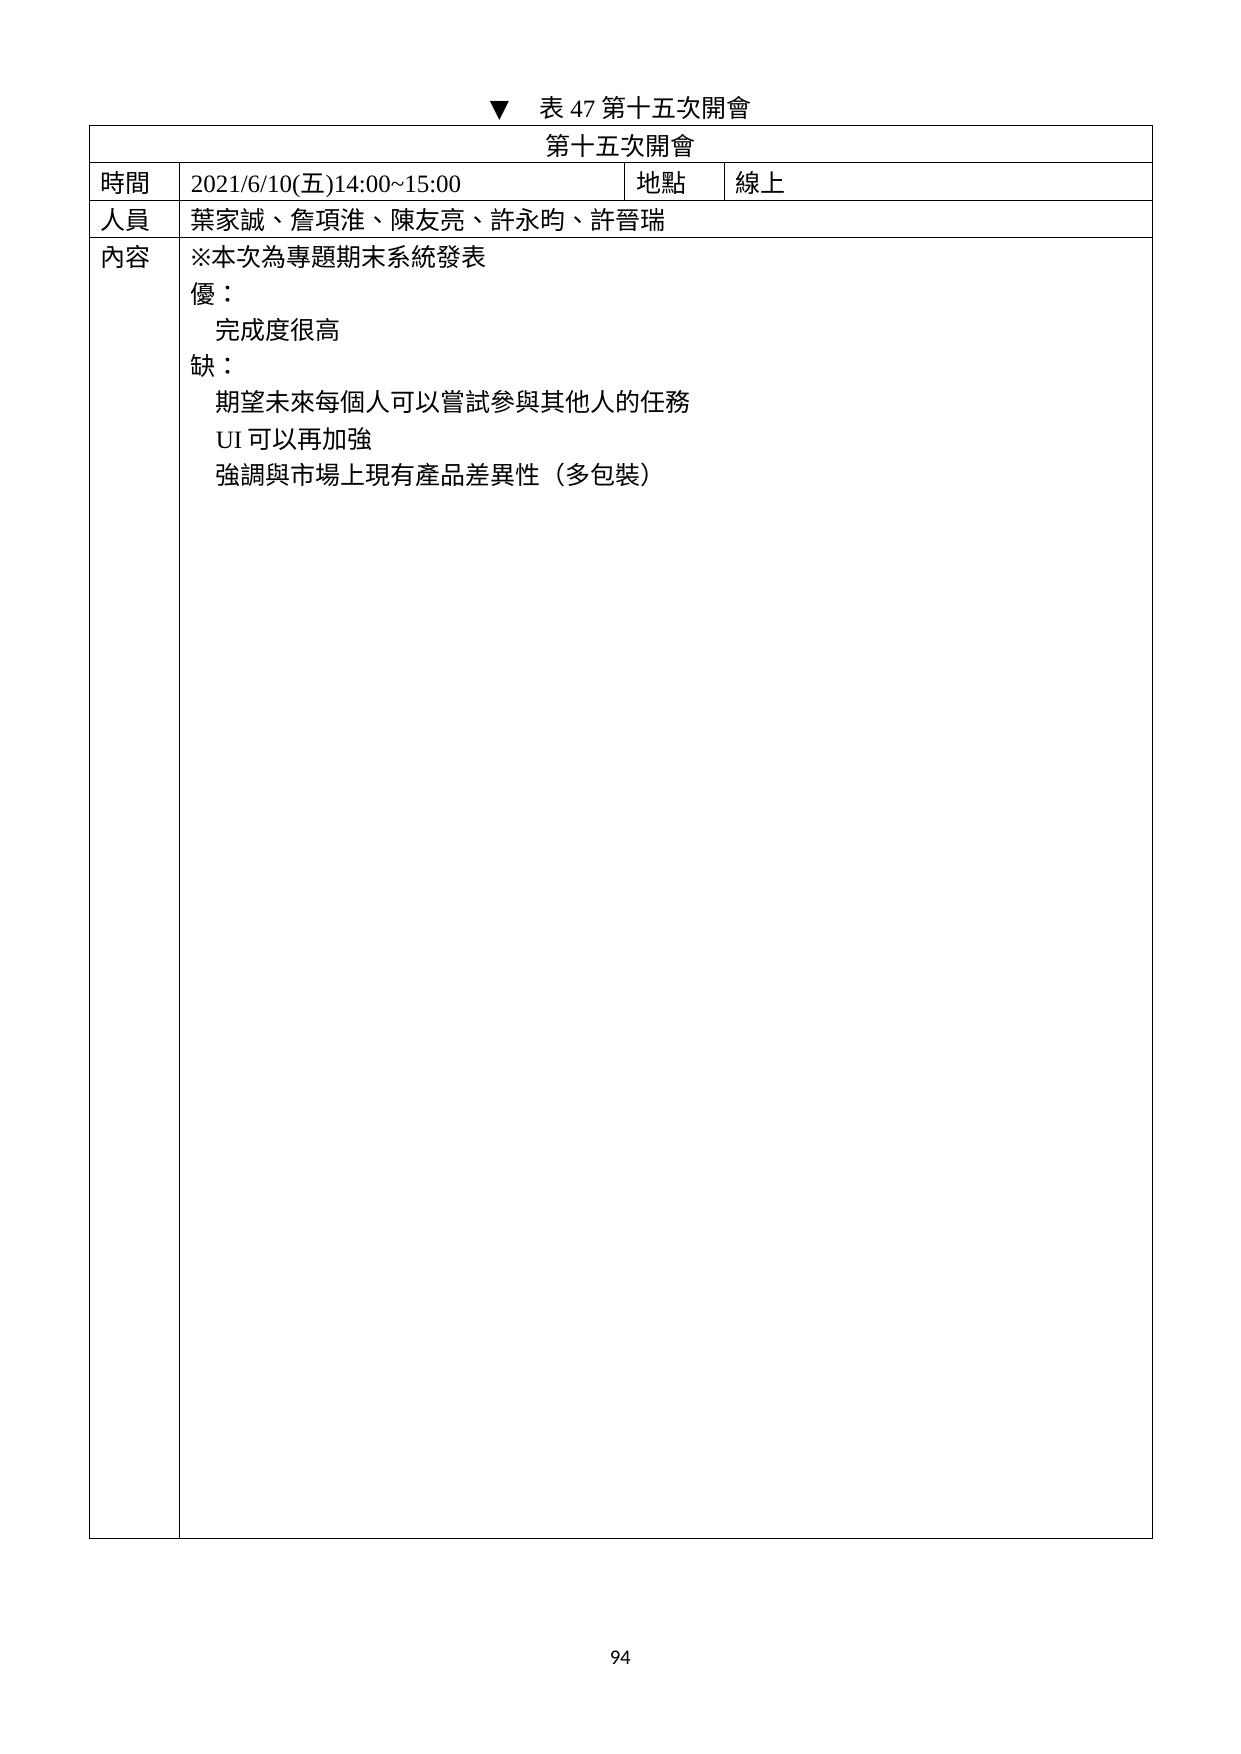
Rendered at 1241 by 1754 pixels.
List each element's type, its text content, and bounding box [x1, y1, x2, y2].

list 表 47 第十五次開會 [89, 89, 1152, 125]
table_cell 人員 [90, 201, 179, 237]
table_cell 地點 [625, 163, 724, 199]
table_cell ※本次為專題期末系統發表 優： 完成度很高 缺： 期望未來每個人可以嘗試參與其他人的任務 UI可以再加強 強調與市場上現有產品差異性（多包裝） [180, 238, 1152, 1538]
table_header 第十五次開會 [90, 126, 1152, 162]
table_cell 線上 [725, 163, 1152, 199]
table_cell 時間 [90, 163, 179, 199]
table_cell 2021/6/10(五)14:00~15:00 [180, 163, 624, 199]
table_cell 內容 [90, 238, 179, 1538]
table_cell 葉家誠、詹項淮、陳友亮、許永昀、許晉瑞 [180, 201, 1152, 237]
